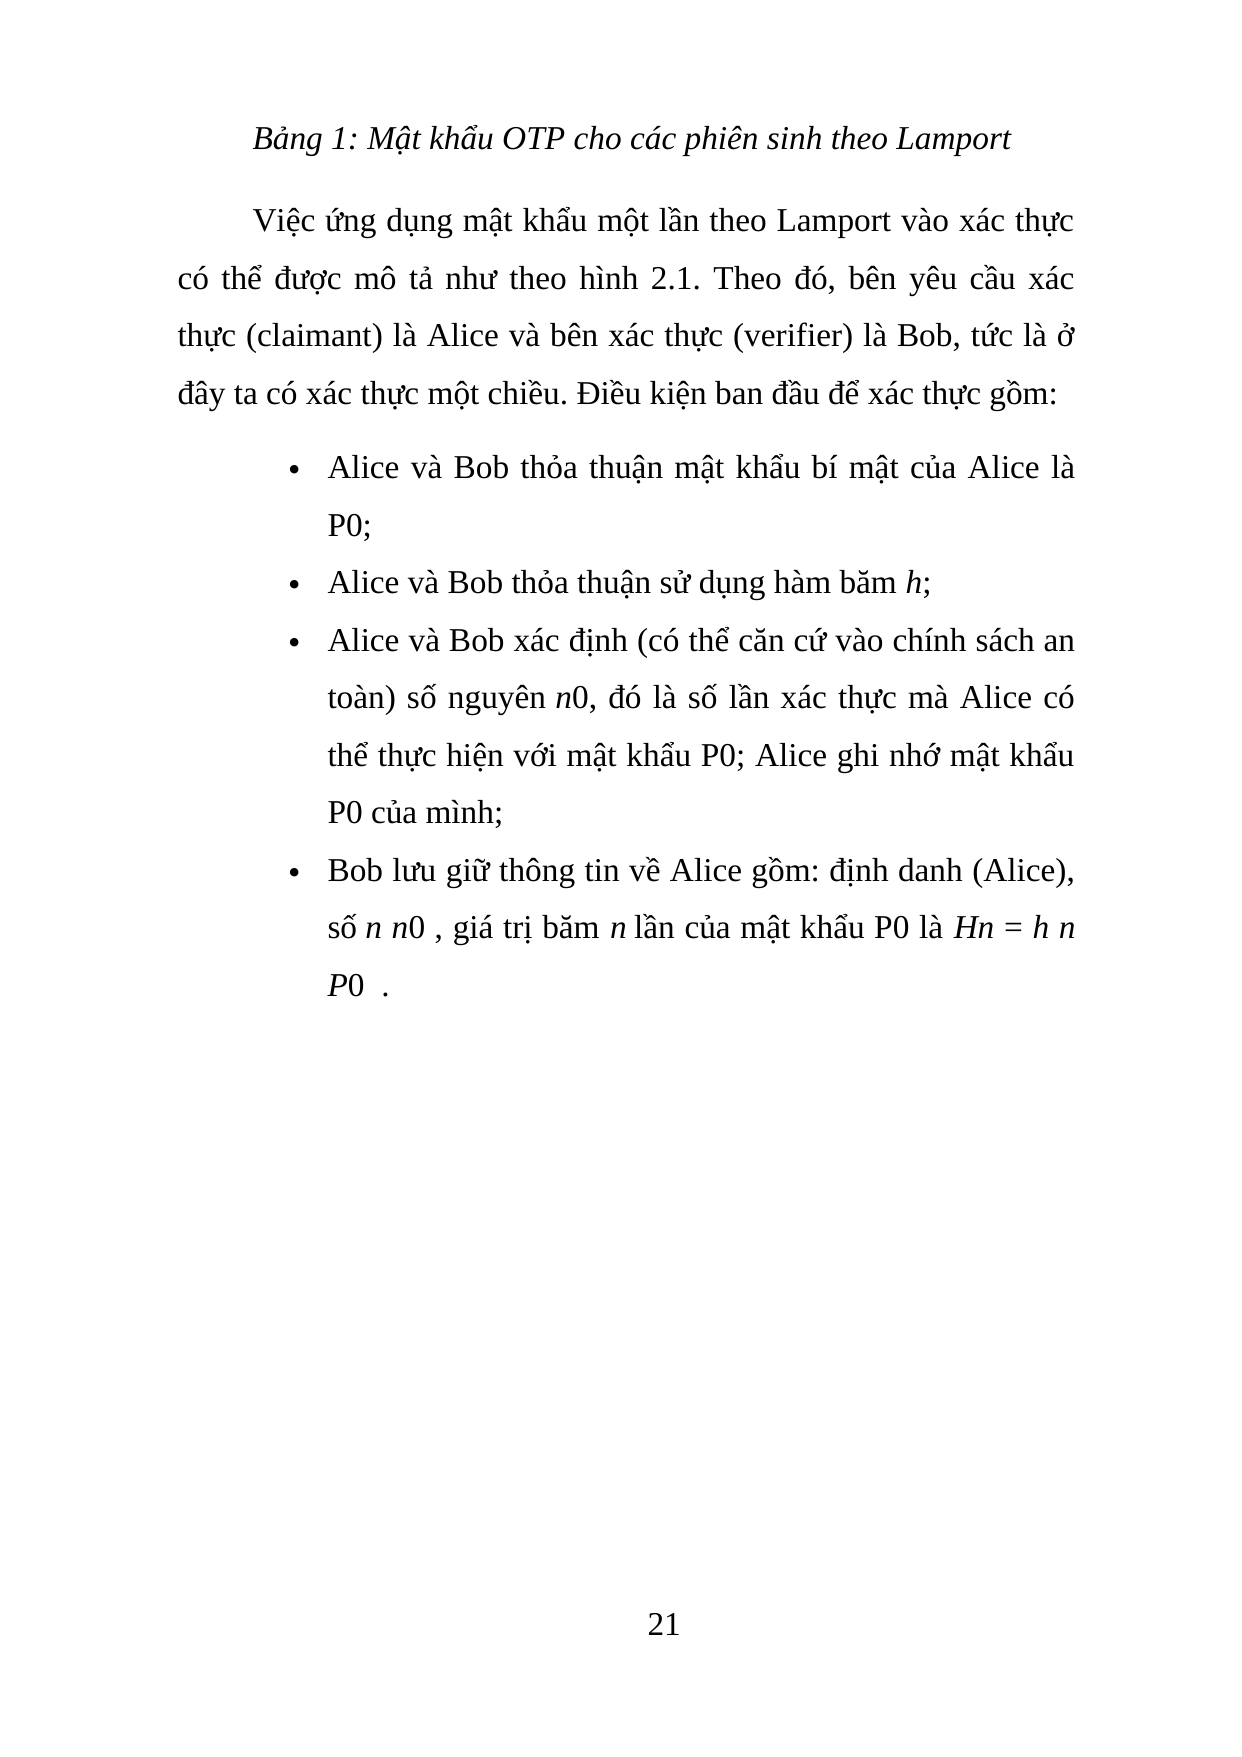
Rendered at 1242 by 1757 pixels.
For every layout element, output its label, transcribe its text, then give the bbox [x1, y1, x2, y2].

list Alice và Bob xác định (có thể căn cứ vào chính sách an toàn) số nguyên n0, đó là số lần xác thực mà Alice có thể thực hiện với mật khẩu P0; Alice ghi nhớ mật khẩu P0 của mình; [290, 620, 1076, 831]
list Alice và Bob thỏa thuận sử dụng hàm băm h; [290, 562, 1076, 601]
text Việc ứng dụng mật khẩu một lần theo Lamport vào xác thực có thể được mô tả như theo hình 2.1. Theo đó, bên yêu cầu xác thực (claimant) là Alice và bên xác thực (verifier) là Bob, tức là ở đây ta có xác thực một chiều. Điều kiện ban đầu để xác thực gồm: [177, 201, 1076, 411]
list Bob lưu giữ thông tin về Alice gồm: định danh (Alice), số n n0 , giá trị băm n lần của mật khẩu P0 là Hn = h n P0 . [290, 850, 1076, 1003]
text Bảng 1: Mật khẩu OTP cho các phiên sinh theo Lamport [177, 118, 1076, 156]
list Alice và Bob thỏa thuận mật khẩu bí mật của Alice là P0; [290, 447, 1076, 543]
